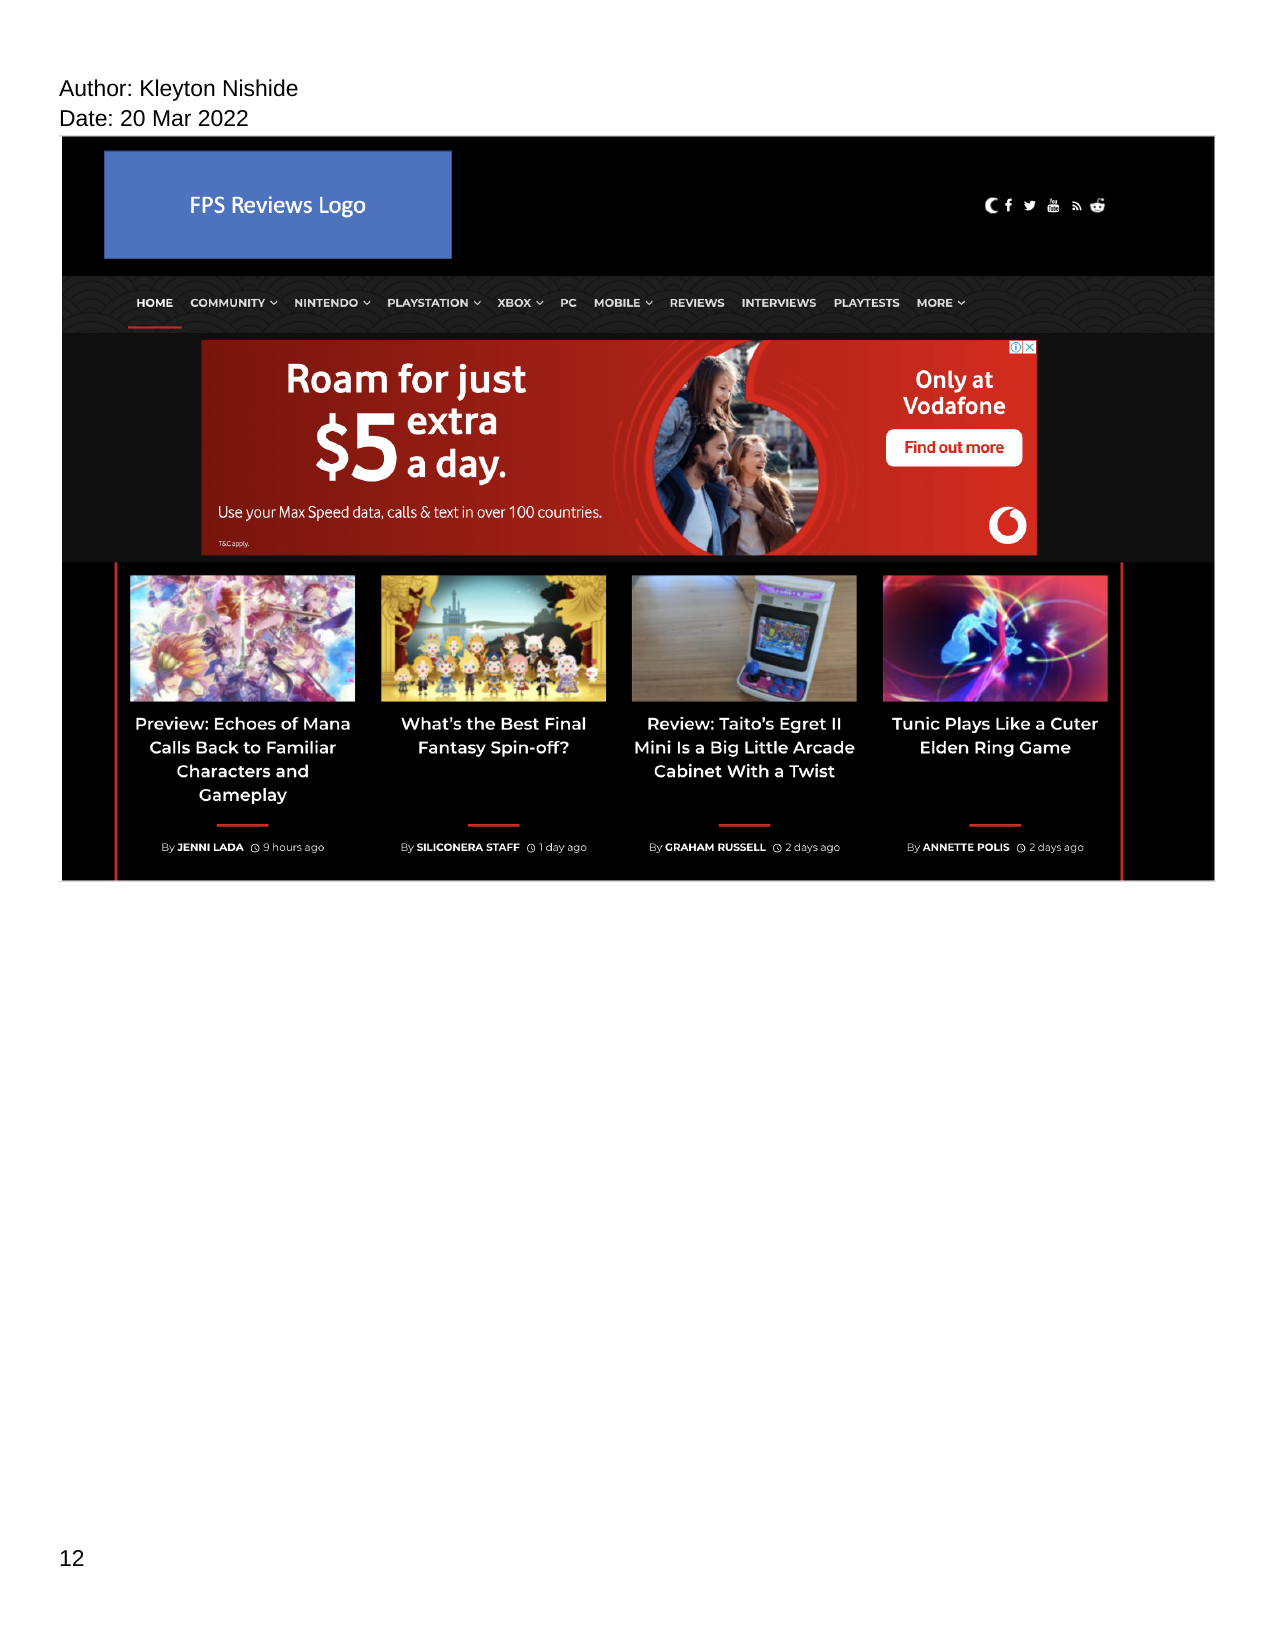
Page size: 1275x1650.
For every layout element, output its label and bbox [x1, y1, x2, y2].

picture [58, 135, 1216, 882]
